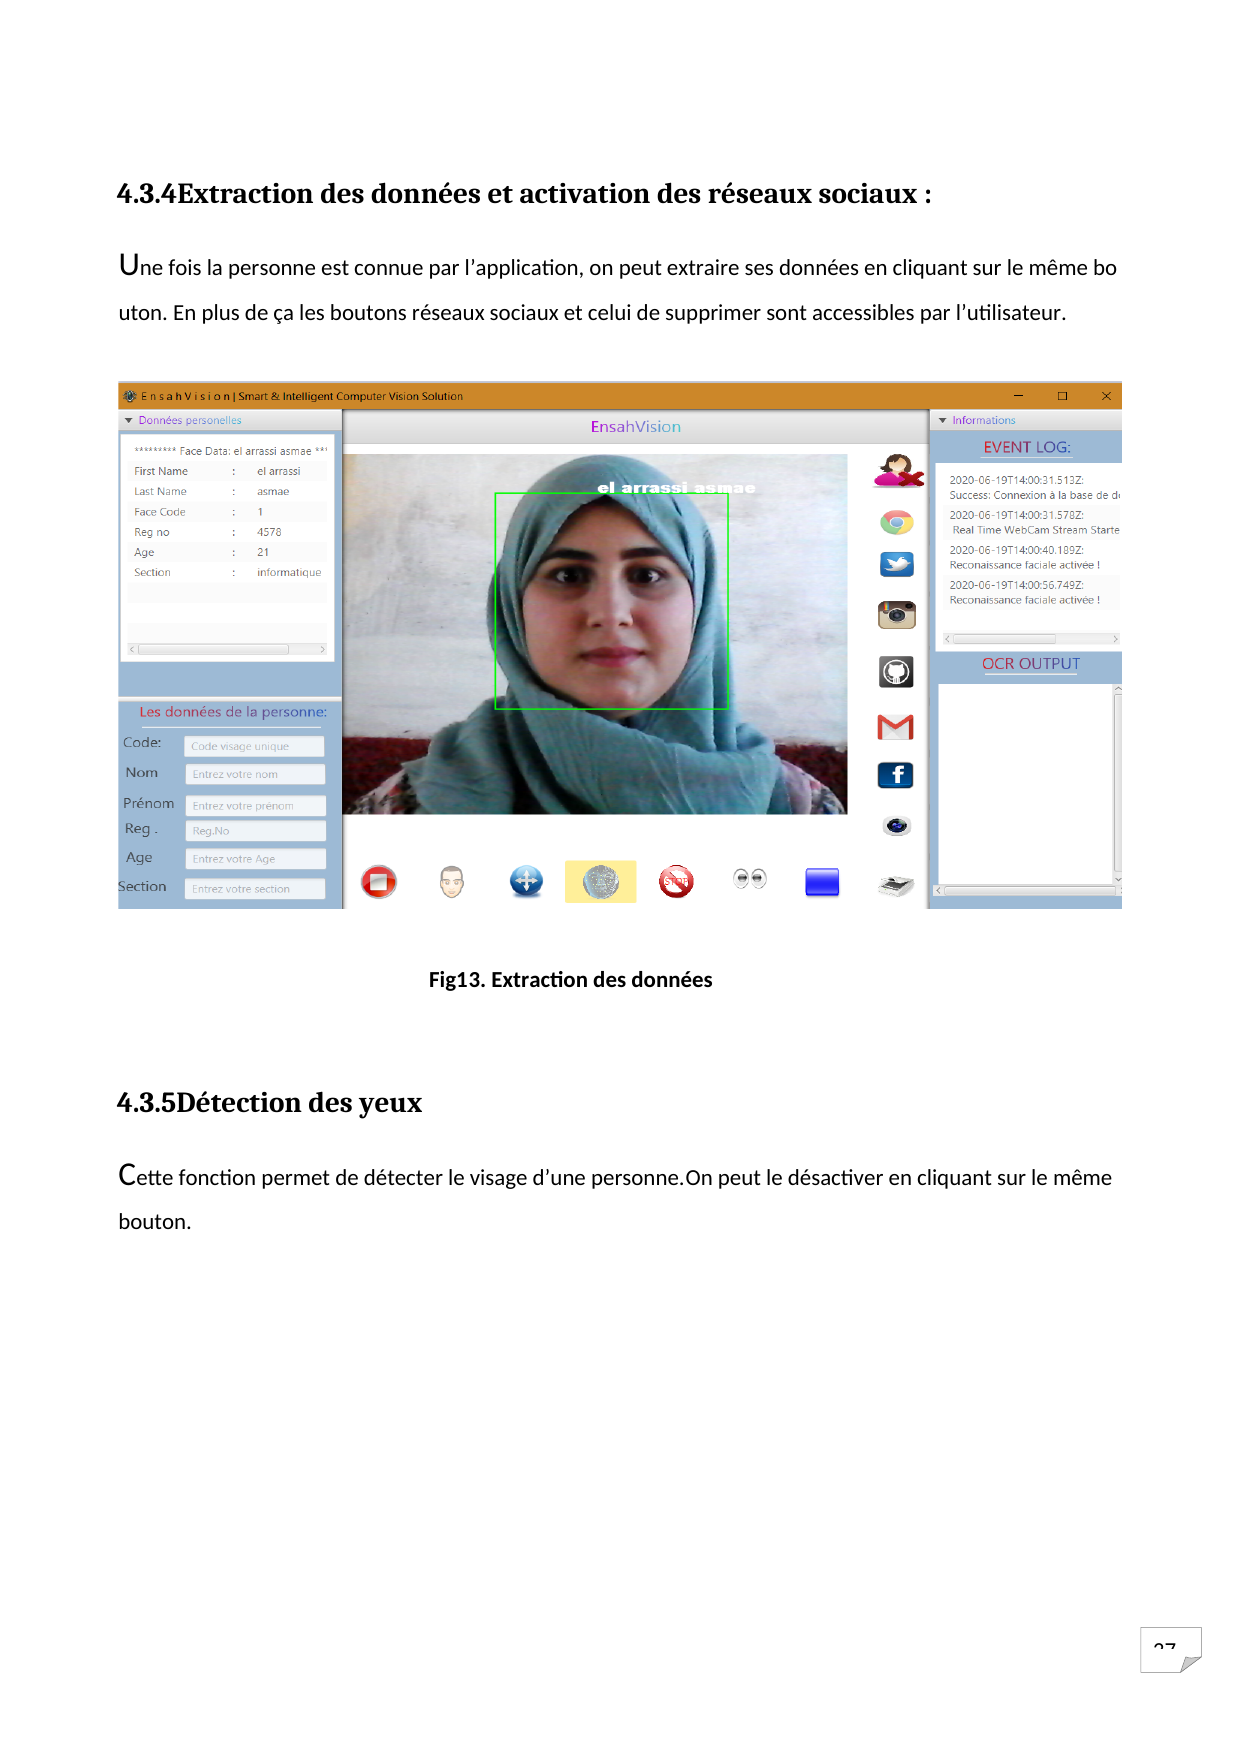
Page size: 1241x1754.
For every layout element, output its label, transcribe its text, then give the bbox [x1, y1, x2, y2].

text Fig13. Extraction des données [290, 965, 1122, 993]
picture [118, 381, 1122, 909]
subtitle 4.3.5Détection des yeux [117, 1086, 1122, 1120]
text Cette fonction permet de détecter le visage d’une personne.On peut le désactiver en cliquant sur le même bouton. [118, 1152, 1122, 1235]
text Une fois la personne est connue par l’application, on peut extraire ses données en cliquant sur le même bouton. En plus de ça les boutons réseaux sociaux et celui de supprimer sont accessibles par l’utilisateur. [118, 243, 1122, 326]
subtitle 4.3.4Extraction des données et activation des réseaux sociaux : [117, 177, 1122, 210]
